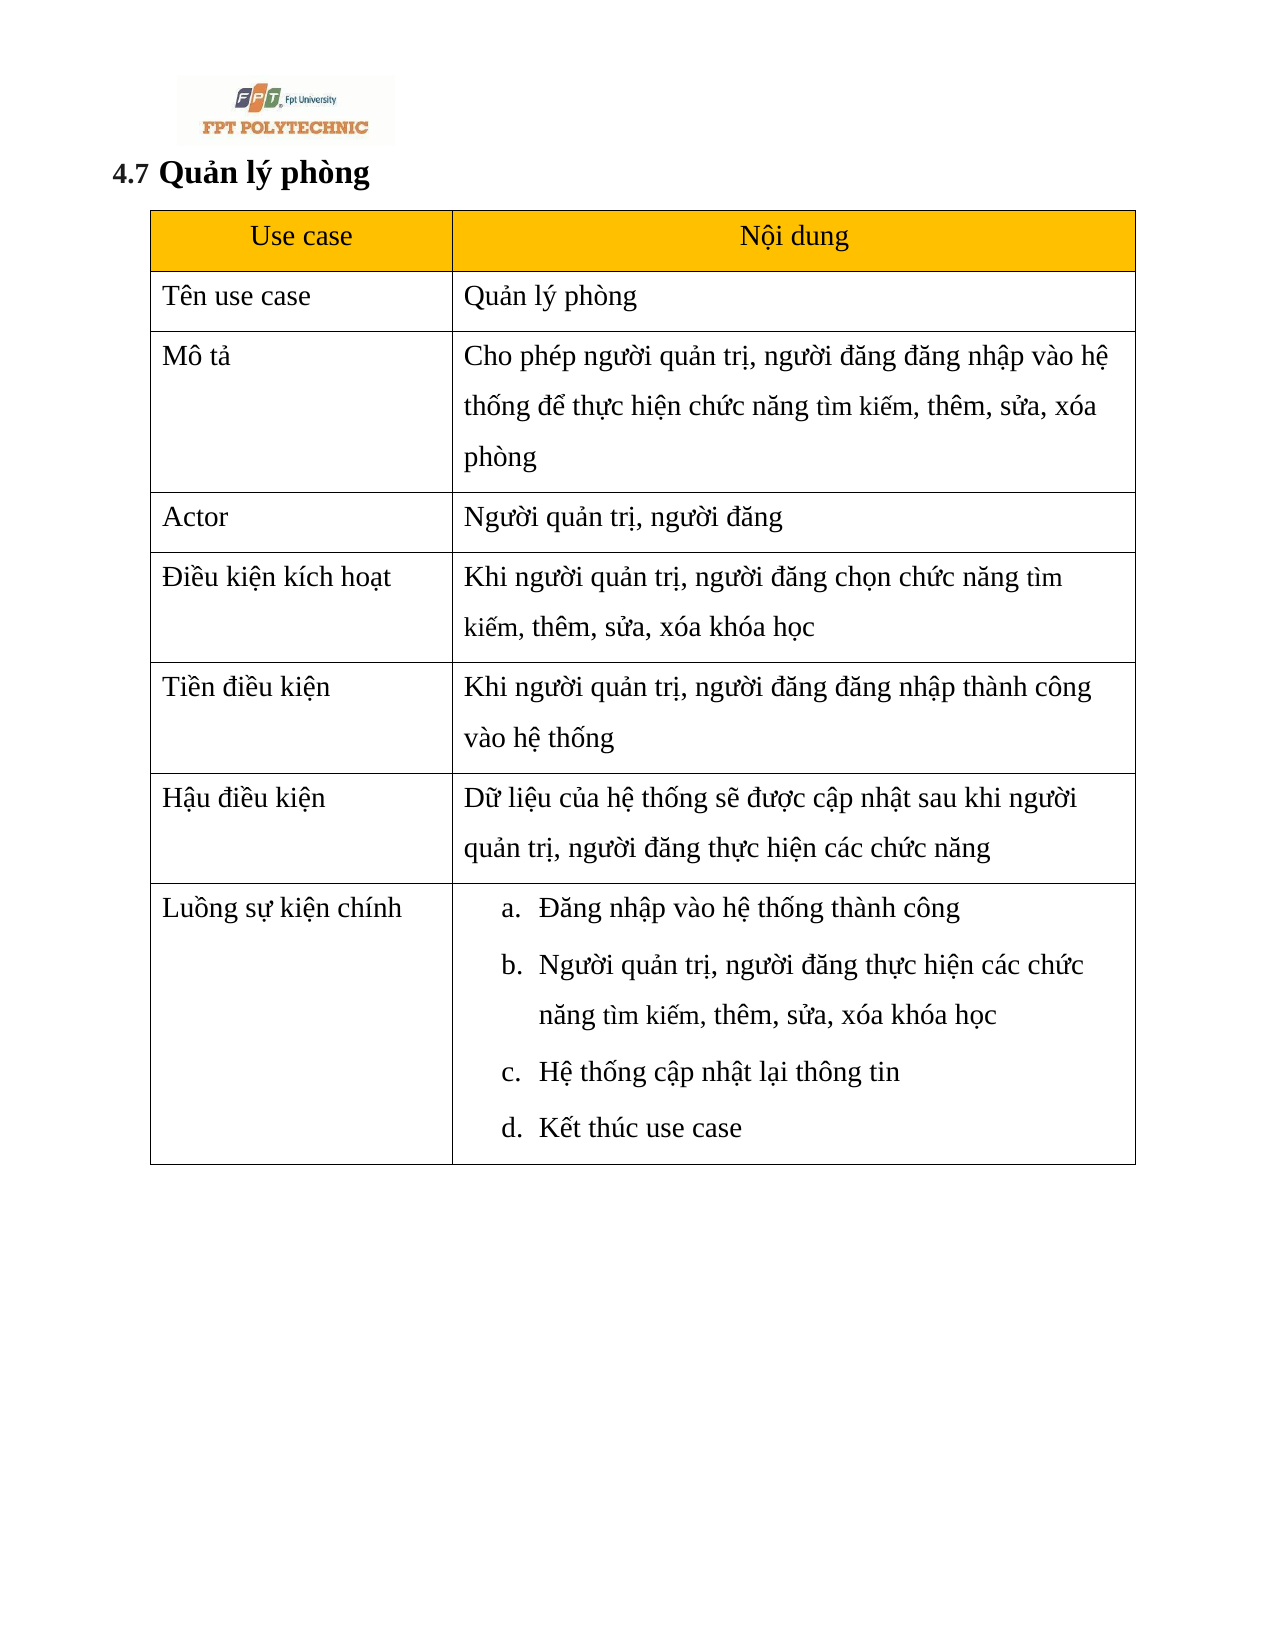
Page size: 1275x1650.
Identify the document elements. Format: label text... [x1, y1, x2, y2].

table_cell Actor [151, 493, 452, 552]
table_cell Điều kiện kích hoạt [151, 553, 452, 662]
picture [177, 75, 395, 146]
table_cell Tên use case [151, 272, 452, 331]
table_cell Người quản trị, người đăng [453, 493, 1135, 552]
table_cell Tiền điều kiện [151, 663, 452, 773]
table_header Use case [151, 211, 452, 271]
table_cell Khi người quản trị, người đăng đăng nhập thành công vào hệ thống [453, 663, 1135, 773]
table_cell Hậu điều kiện [151, 774, 452, 883]
table_cell Dữ liệu của hệ thống sẽ được cập nhật sau khi người quản trị, người đăng thực hiện các chức năng [453, 774, 1135, 883]
table_header Nội dung [453, 211, 1135, 271]
table_cell Đăng nhập vào hệ thống thành công Người quản trị, người đăng thực hiện các chức năng tìm kiếm, thêm, sửa, xóa khóa học Hệ thống cập nhật lại thông tin Kết thúc use case [453, 884, 1135, 1163]
table_cell Mô tả [151, 332, 452, 492]
table_cell Khi người quản trị, người đăng chọn chức năng tìm kiếm, thêm, sửa, xóa khóa học [453, 553, 1135, 662]
table_cell Luồng sự kiện chính [151, 884, 452, 1163]
table_cell Quản lý phòng [453, 272, 1135, 331]
table_cell Cho phép người quản trị, người đăng đăng nhập vào hệ thống để thực hiện chức năng tìm kiếm, thêm, sửa, xóa phòng [453, 332, 1135, 492]
subtitle Quản lý phòng [112, 153, 1198, 191]
